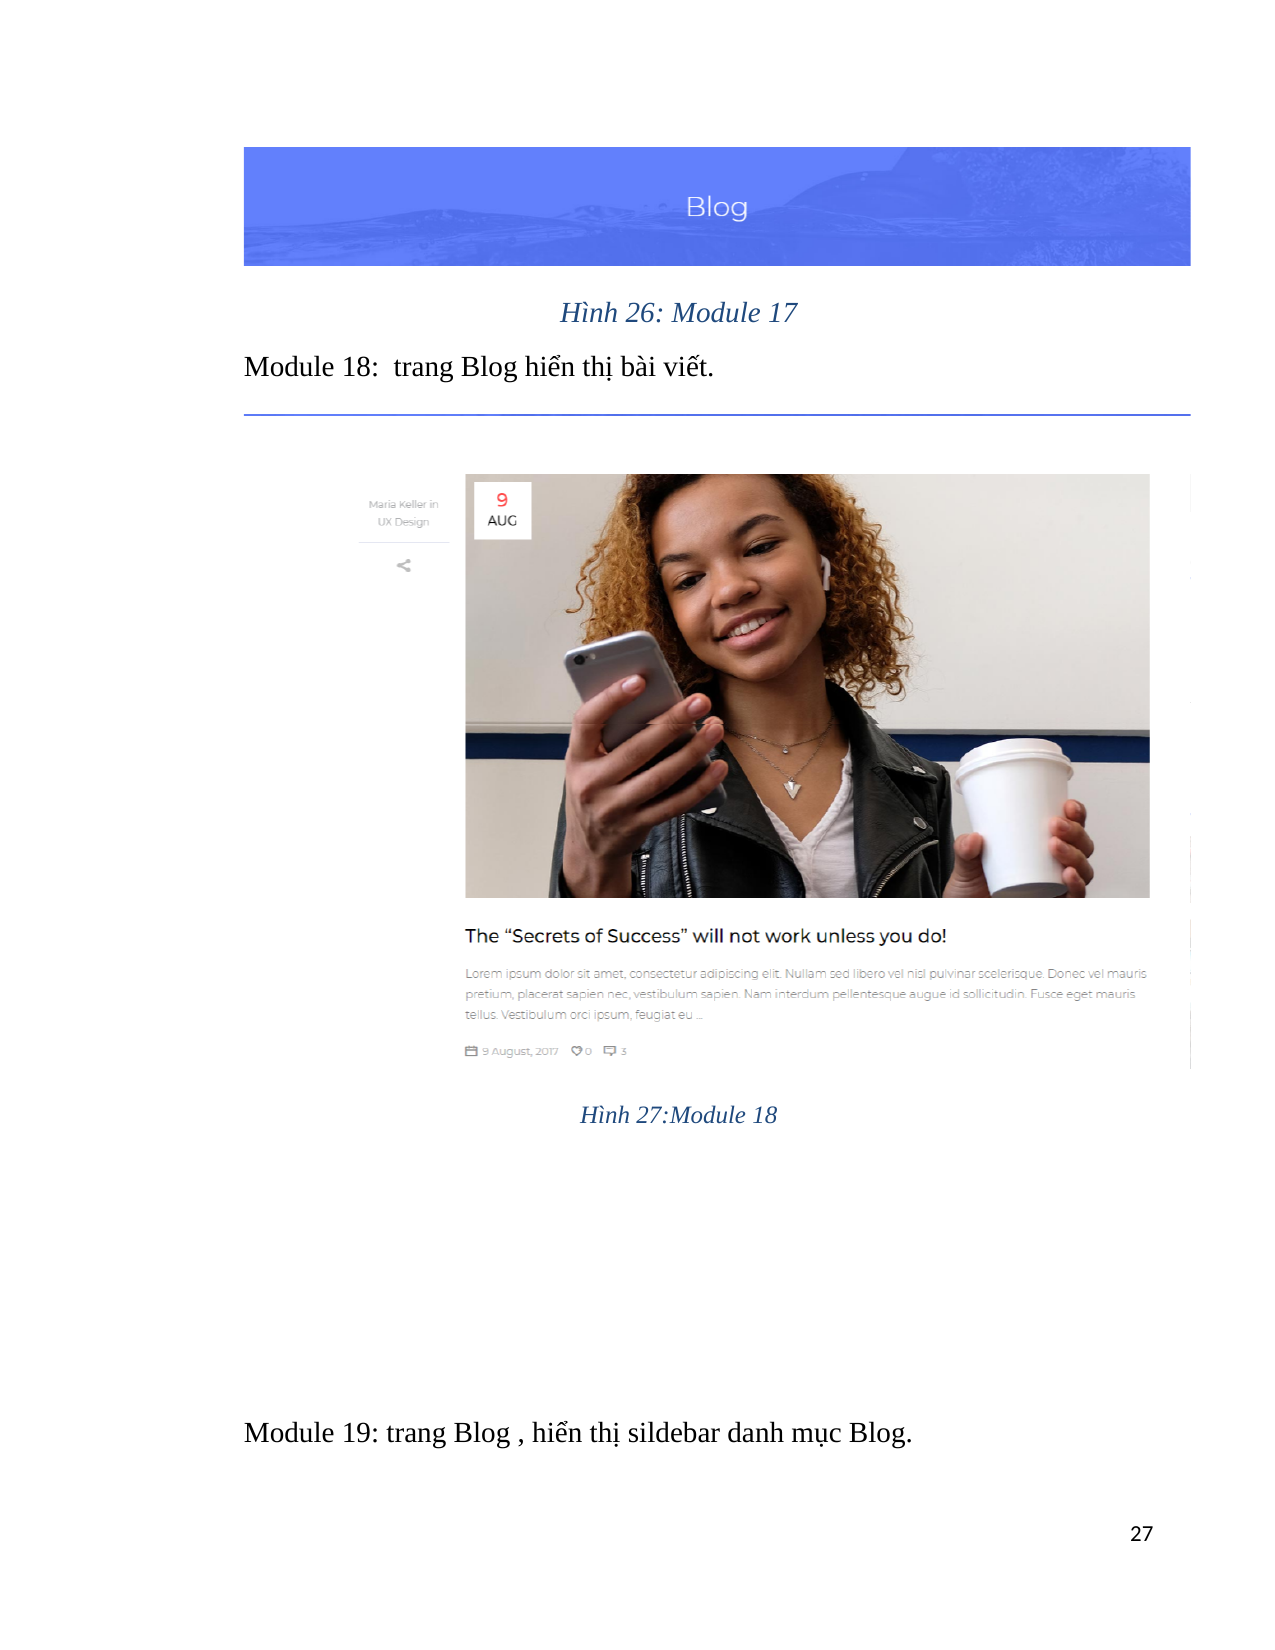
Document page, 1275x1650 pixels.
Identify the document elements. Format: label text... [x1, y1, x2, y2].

picture [243, 414, 1191, 1072]
text Hình 27:Module 18 [206, 1100, 1153, 1129]
picture [243, 147, 1191, 266]
text Hình 26: Module 17 [206, 295, 1153, 328]
text Module 18: trang Blog hiển thị bài viết. [244, 349, 1153, 383]
text Module 19: trang Blog , hiển thị sildebar danh mục Blog. [244, 1415, 1153, 1448]
